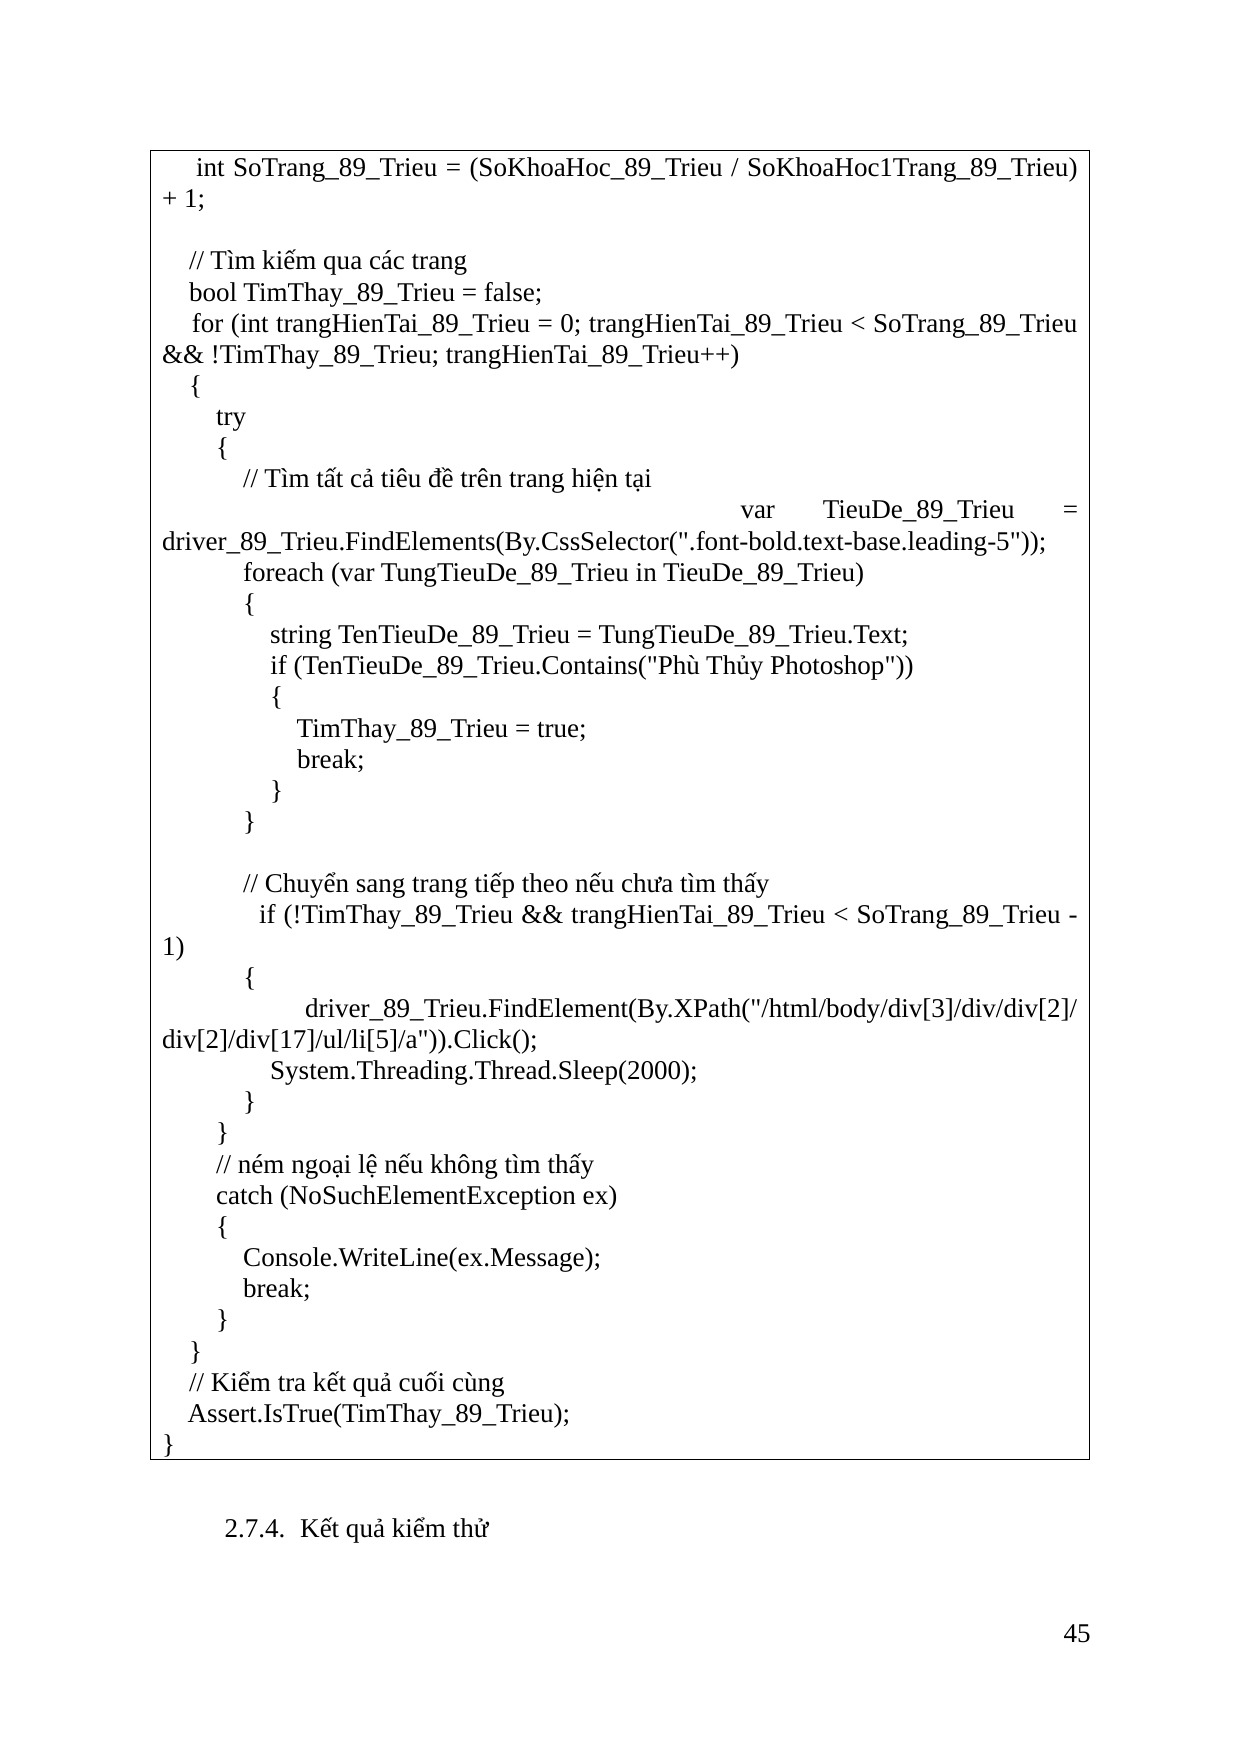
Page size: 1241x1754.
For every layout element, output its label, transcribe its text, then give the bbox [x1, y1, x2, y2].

subtitle Kết quả kiểm thử [224, 1513, 1090, 1544]
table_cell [151, 151, 1089, 1459]
